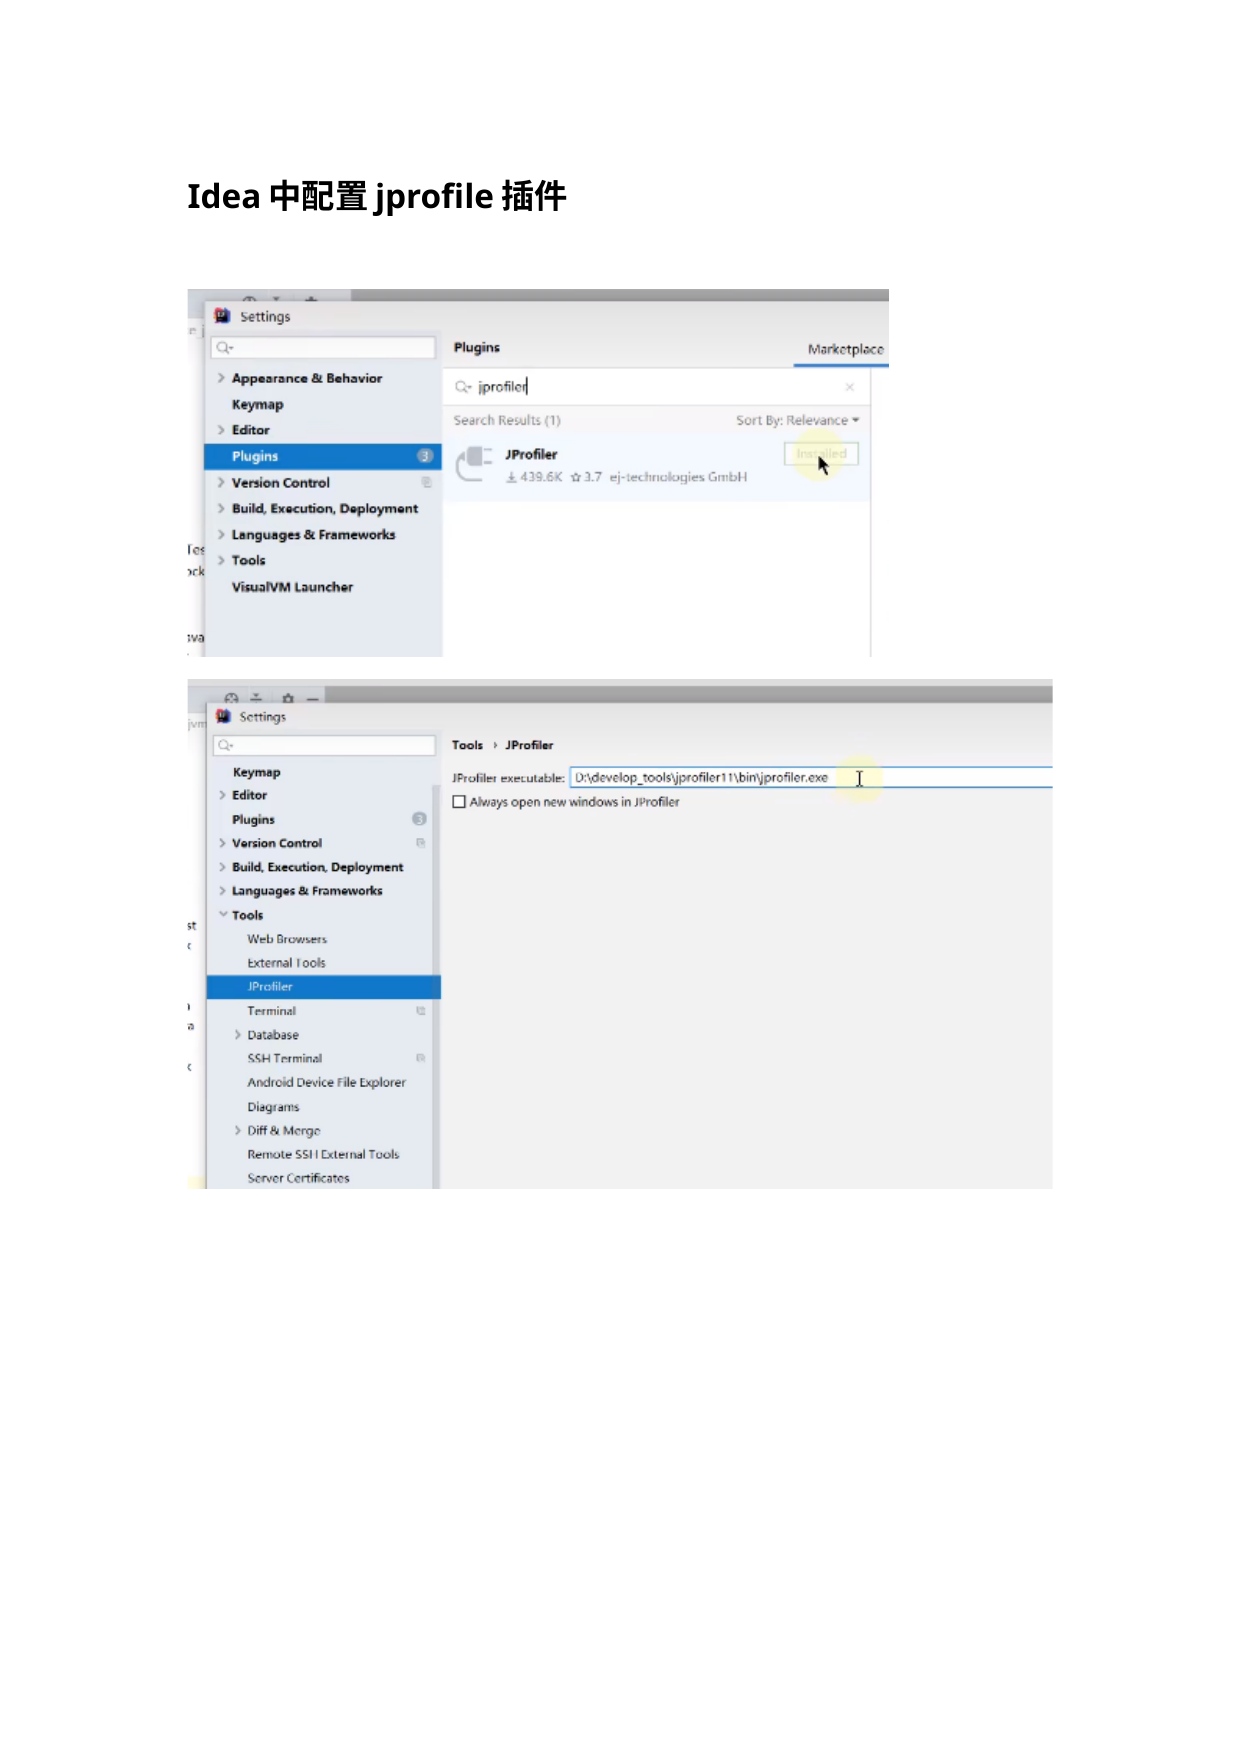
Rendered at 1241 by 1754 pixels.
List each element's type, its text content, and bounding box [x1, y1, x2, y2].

subtitle Idea中配置jprofile插件 [187, 162, 1053, 227]
picture [187, 289, 889, 657]
picture [187, 679, 1053, 1189]
